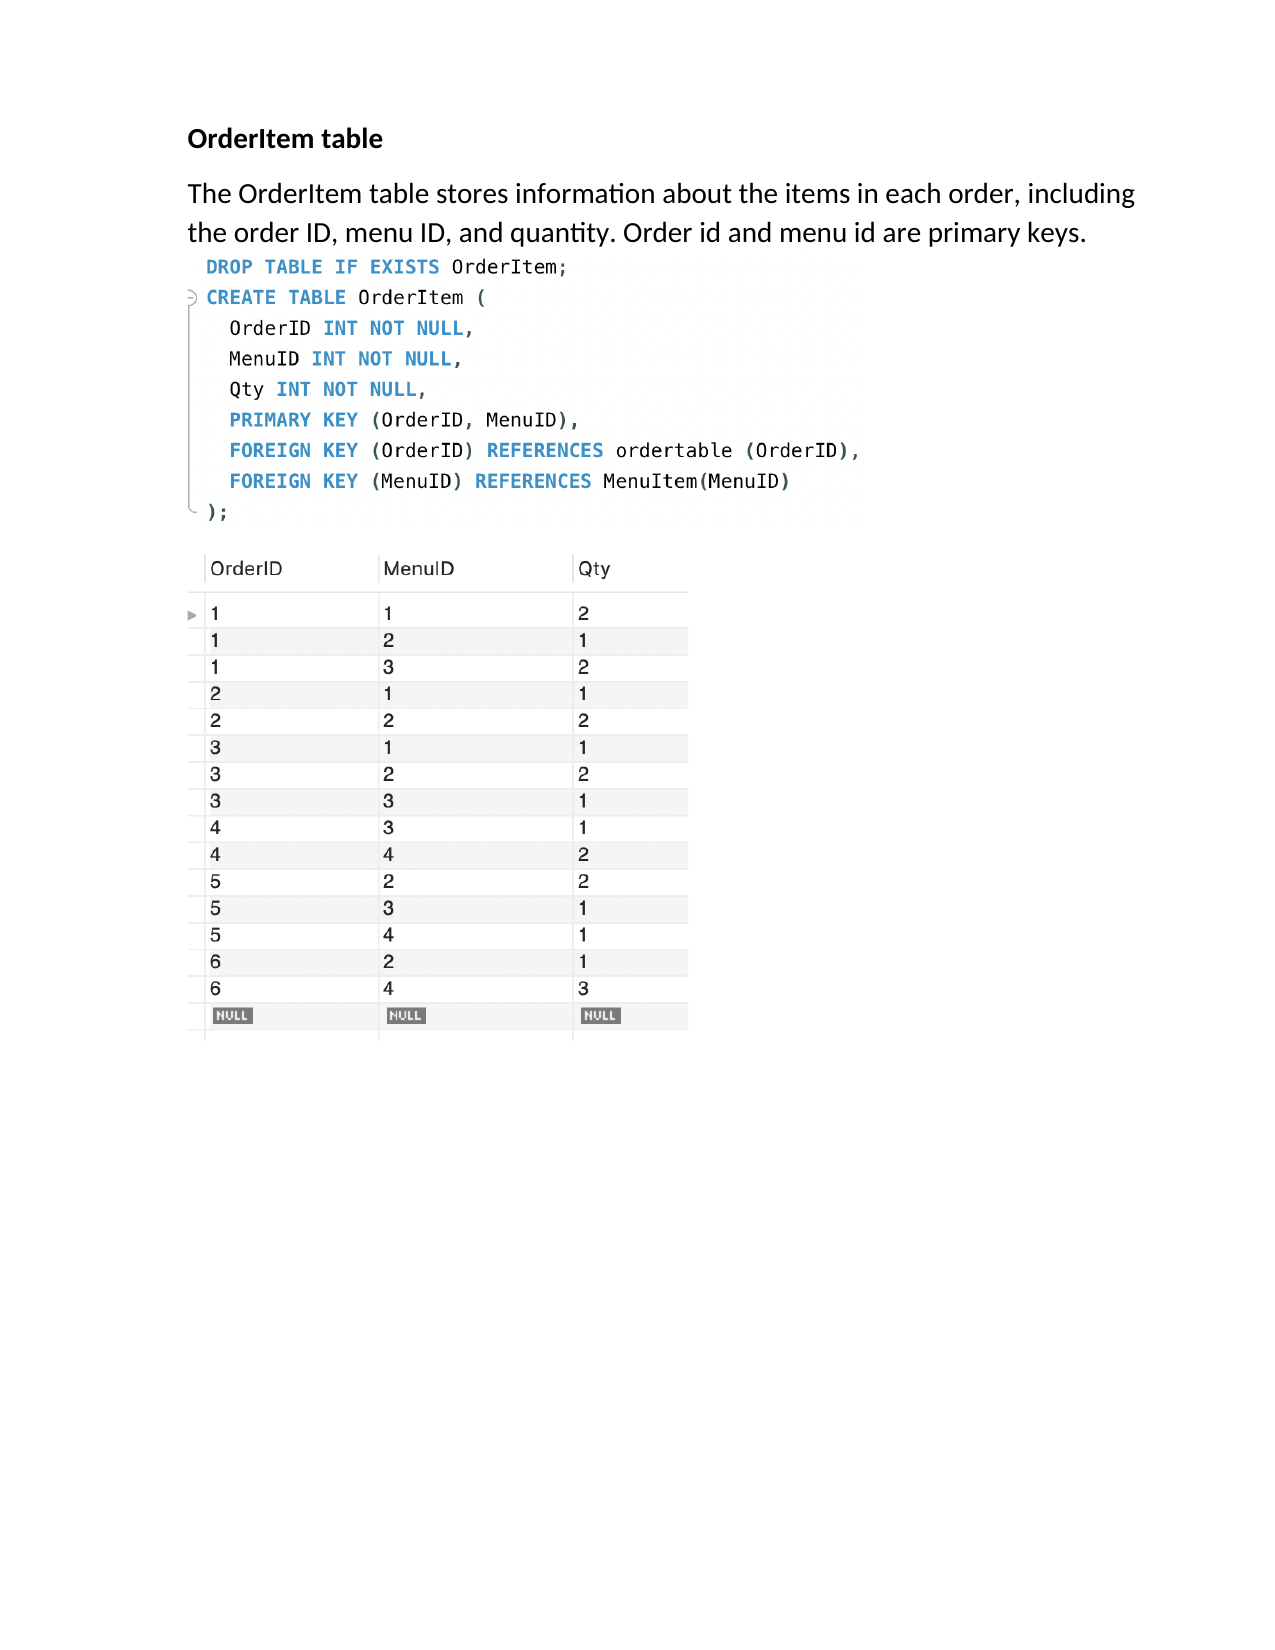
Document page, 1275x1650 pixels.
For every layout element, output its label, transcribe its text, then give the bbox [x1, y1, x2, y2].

picture [187, 251, 870, 532]
picture [187, 550, 689, 1041]
text OrderItem table [187, 120, 1162, 156]
